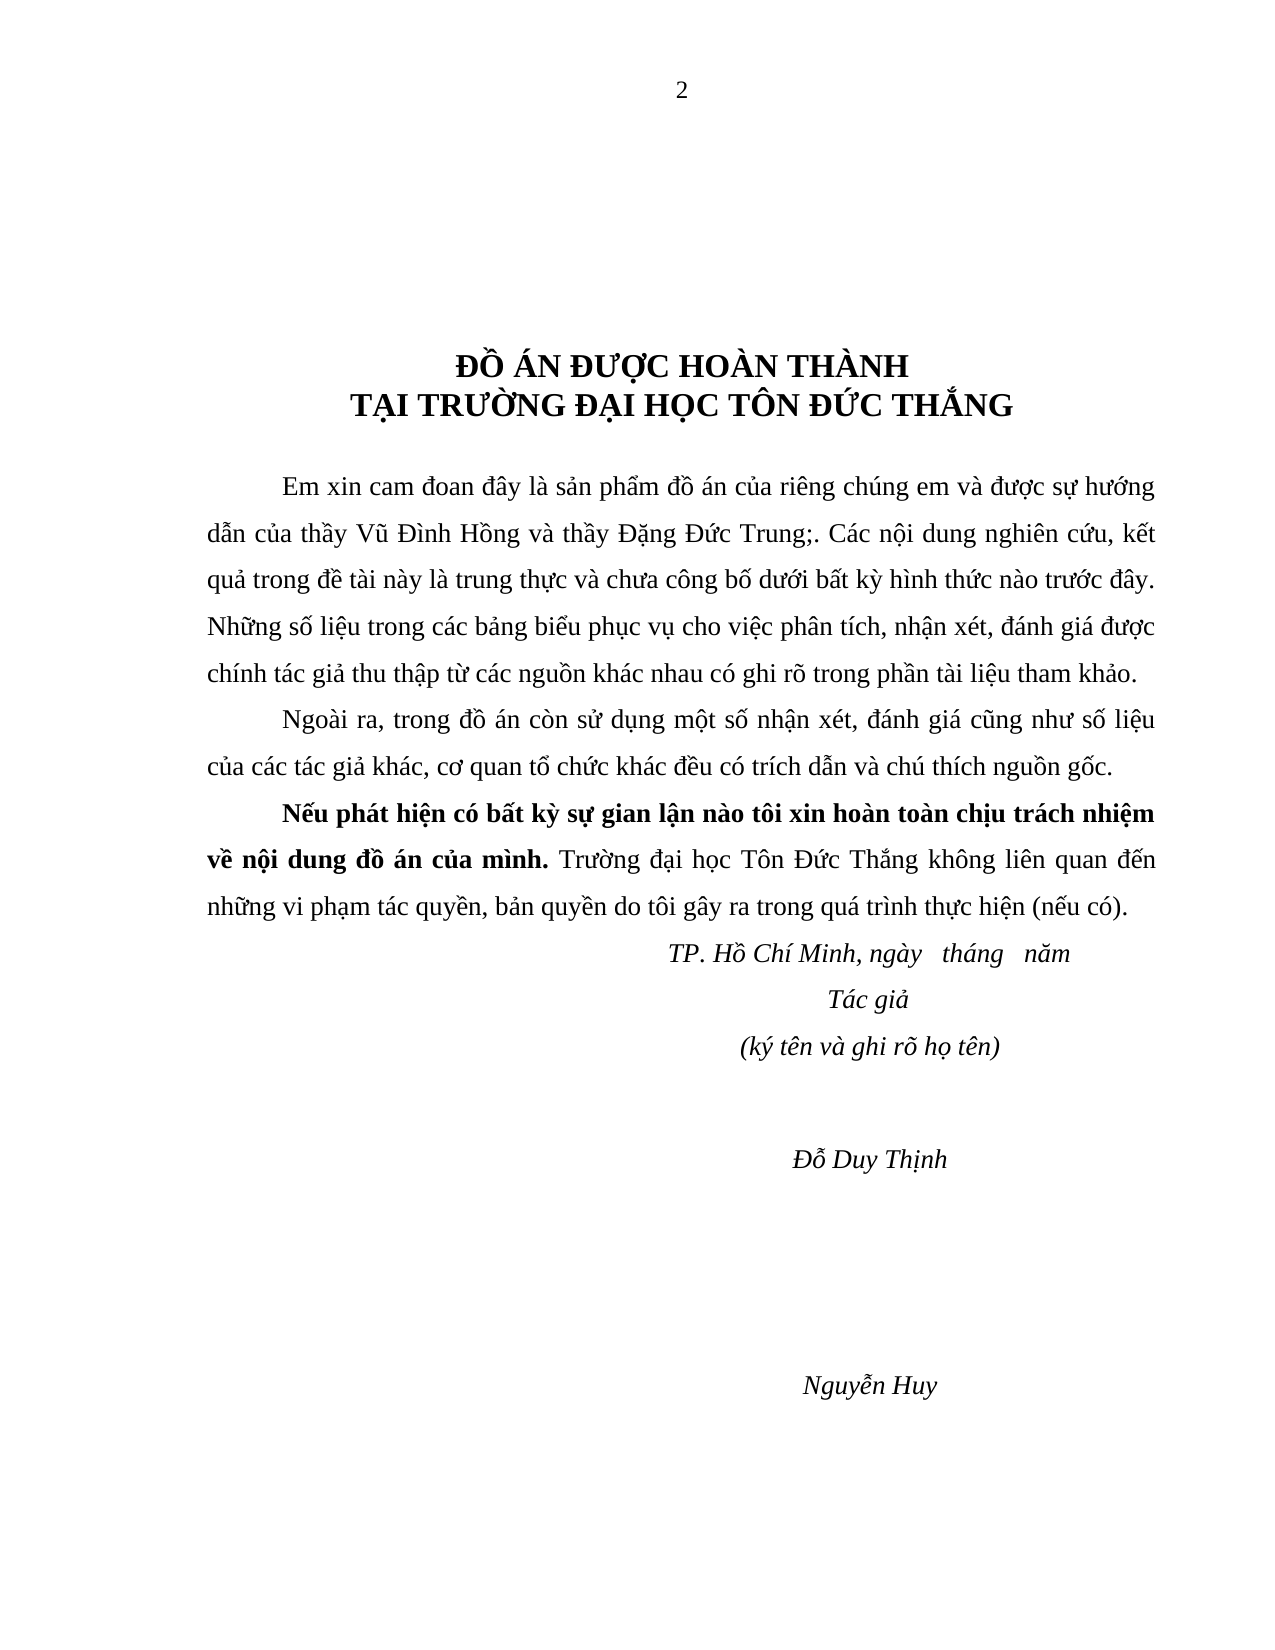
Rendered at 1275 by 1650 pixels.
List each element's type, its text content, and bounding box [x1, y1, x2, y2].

text (ký tên và ghi rõ họ tên) [207, 1030, 1157, 1061]
text Nguyễn Huy [207, 1369, 1157, 1401]
text Đỗ Duy Thịnh [207, 1143, 1157, 1174]
text Ngoài ra, trong đồ án còn sử dụng một số nhận xét, đánh giá cũng như số liệu của các tác giả khác, cơ quan tổ chức khác đều có trích dẫn và chú thích nguồn gốc. [207, 703, 1157, 781]
text Em xin cam đoan đây là sản phẩm đồ án của riêng chúng em và được sự hướng dẫn của thầy Vũ Đình Hồng và thầy Đặng Đức Trung;. Các nội dung nghiên cứu, kết quả trong đề tài này là trung thực và chưa công bố dưới bất kỳ hình thức nào trước đây. Những số liệu trong các bảng biểu phục vụ cho việc phân tích, nhận xét, đánh giá được chính tác giả thu thập từ các nguồn khác nhau có ghi rõ trong phần tài liệu tham khảo. [207, 470, 1157, 688]
text Tác giả [582, 983, 1157, 1014]
text Nếu phát hiện có bất kỳ sự gian lận nào tôi xin hoàn toàn chịu trách nhiệm về nội dung đồ án của mình. Trường đại học Tôn Đức Thắng không liên quan đến những vi phạm tác quyền, bản quyền do tôi gây ra trong quá trình thực hiện (nếu có). [207, 797, 1157, 921]
text ĐỒ ÁN ĐƯỢC HOÀN THÀNH [207, 347, 1157, 385]
text TẠI TRƯỜNG ĐẠI HỌC TÔN ĐỨC THẮNG [207, 385, 1157, 423]
text TP. Hồ Chí Minh, ngày tháng năm [582, 937, 1157, 968]
